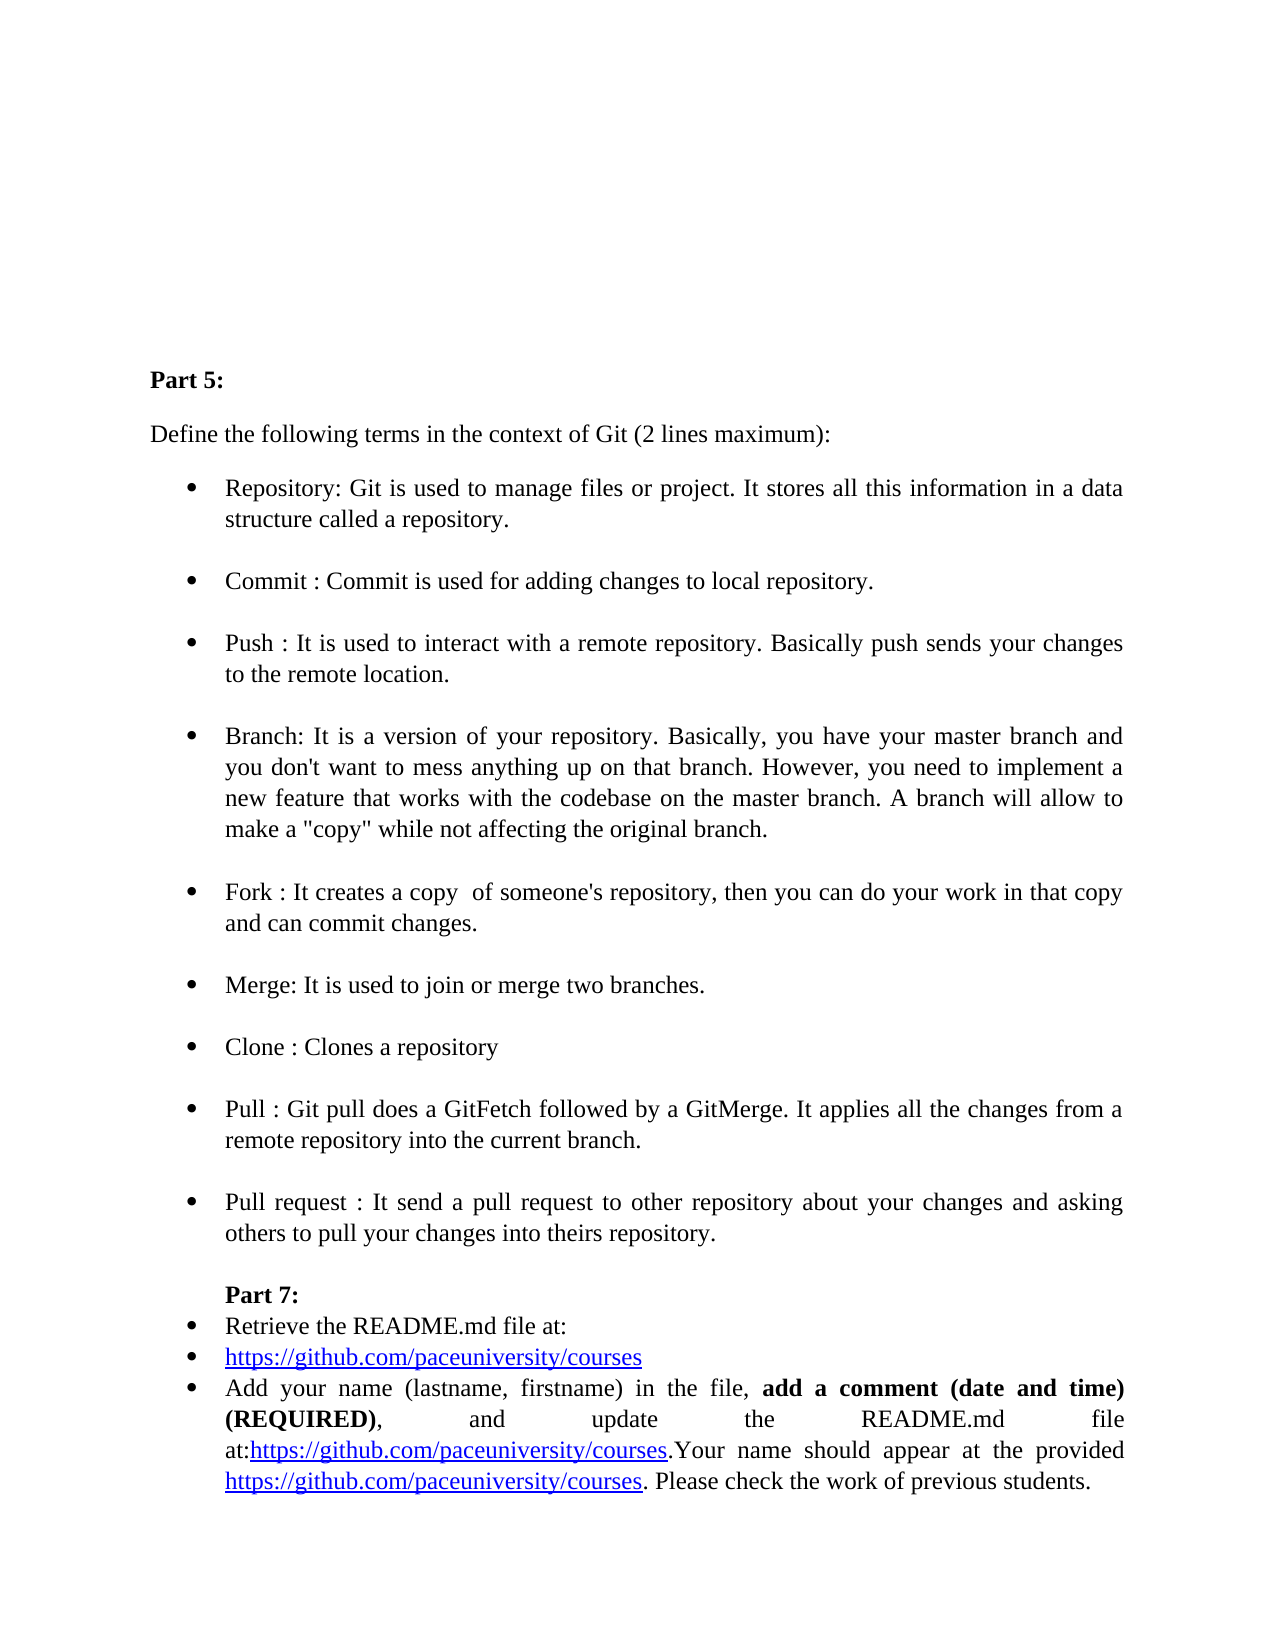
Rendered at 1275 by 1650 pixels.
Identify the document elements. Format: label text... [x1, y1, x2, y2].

list Pull request : It send a pull request to other repository about your changes and asking others to pull your changes into theirs repository. [187, 1187, 1125, 1247]
list Repository: Git is used to manage files or project. It stores all this information in a data structure called a repository. [187, 473, 1125, 533]
list Merge: It is used to join or merge two branches. [187, 970, 1125, 998]
list Branch: It is a version of your repository. Basically, you have your master branch and you don't want to mess anything up on that branch. However, you need to implement a new feature that works with the codebase on the master branch. A branch will allow to make a "copy" while not affecting the original branch. [187, 721, 1125, 843]
list Push : It is used to interact with a remote repository. Basically push sends your changes to the remote location. [187, 628, 1125, 688]
text Define the following terms in the context of Git (2 lines maximum): [150, 419, 1125, 448]
list Retrieve the README.md file at: [187, 1311, 1125, 1340]
list Clone : Clones a repository [187, 1032, 1125, 1061]
list Commit : Commit is used for adding changes to local repository. [187, 566, 1125, 595]
text Part 5: [150, 365, 1125, 394]
list Fork : It creates a copy of someone's repository, then you can do your work in that copy and can commit changes. [187, 877, 1125, 936]
list https://github.com/paceuniversity/courses [187, 1342, 1125, 1371]
list Add your name (lastname, firstname) in the file, add a comment (date and time) (REQUIRED), and update the README.md file at:https://github.com/paceuniversity/courses.Your name should appear at the provided https://github.com/paceuniversity/courses. Please check the work of previous students. [187, 1373, 1125, 1495]
list Part 7: [225, 1280, 1125, 1309]
list Pull : Git pull does a GitFetch followed by a GitMerge. It applies all the changes from a remote repository into the current branch. [187, 1094, 1125, 1154]
